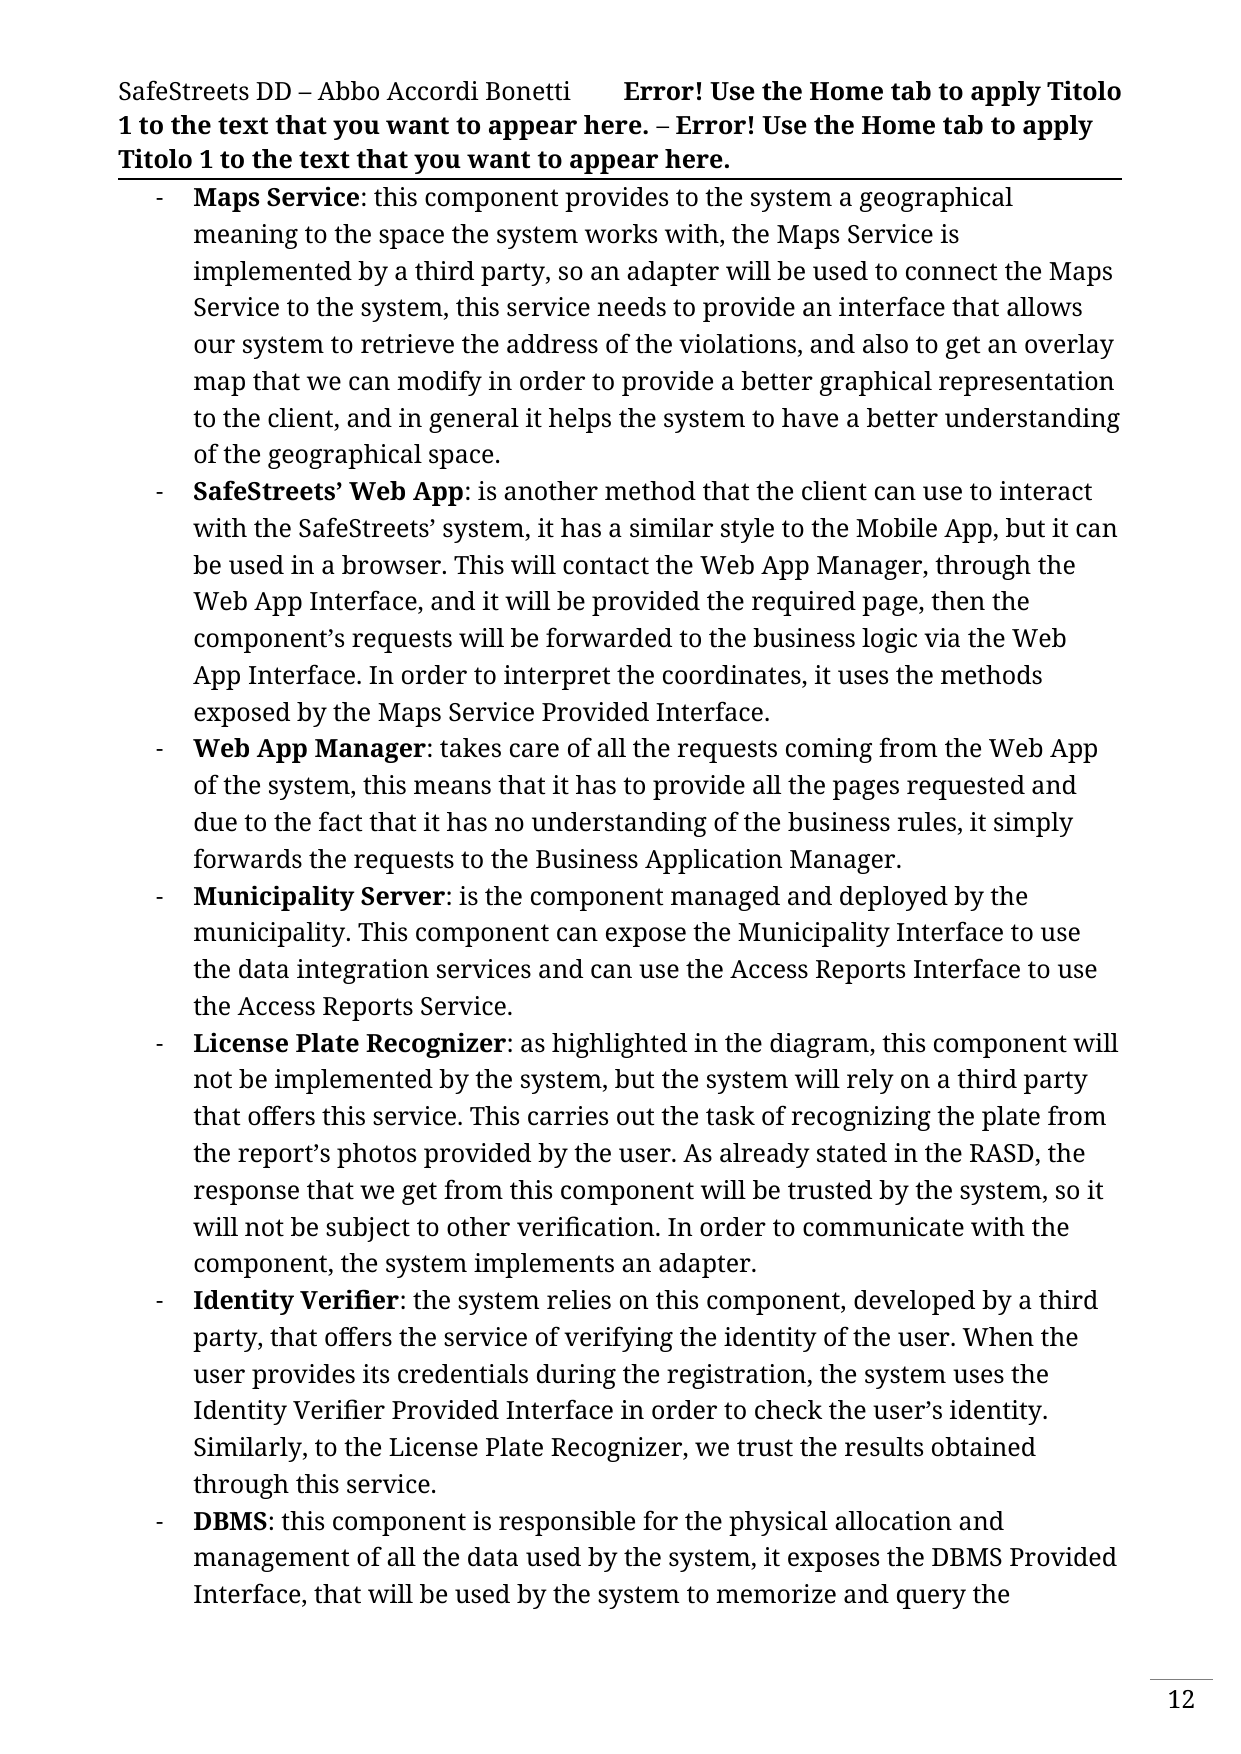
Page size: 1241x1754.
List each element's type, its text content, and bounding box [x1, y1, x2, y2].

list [156, 1503, 1122, 1611]
list SafeStreets’ Web App: is another method that the client can use to interact with the SafeStreets’ system, it has a similar style to the Mobile App, but it can be used in a browser. This will contact the Web App Manager, through the Web App Interface, and it will be provided the required page, then the component’s requests will be forwarded to the business logic via the Web App Interface. In order to interpret the coordinates, it uses the methods exposed by the Maps Service Provided Interface. [156, 474, 1122, 728]
list Maps Service: this component provides to the system a geographical meaning to the space the system works with, the Maps Service is implemented by a third party, so an adapter will be used to connect the Maps Service to the system, this service needs to provide an interface that allows our system to retrieve the address of the violations, and also to get an overlay map that we can modify in order to provide a better graphical representation to the client, and in general it helps the system to have a better understanding of the geographical space. [156, 180, 1122, 471]
list Web App Manager: takes care of all the requests coming from the Web App of the system, this means that it has to provide all the pages requested and due to the fact that it has no understanding of the business rules, it simply forwards the requests to the Business Application Manager. [156, 731, 1122, 876]
list Municipality Server: is the component managed and deployed by the municipality. This component can expose the Municipality Interface to use the data integration services and can use the Access Reports Interface to use the Access Reports Service. [156, 878, 1122, 1023]
list License Plate Recognizer: as highlighted in the diagram, this component will not be implemented by the system, but the system will rely on a third party that offers this service. This carries out the task of recognizing the plate from the report’s photos provided by the user. As already stated in the RASD, the response that we get from this component will be trusted by the system, so it will not be subject to other verification. In order to communicate with the component, the system implements an adapter. [156, 1025, 1122, 1280]
list Identity Verifier: the system relies on this component, developed by a third party, that offers the service of verifying the identity of the user. When the user provides its credentials during the registration, the system uses the Identity Verifier Provided Interface in order to check the user’s identity. Similarly, to the License Plate Recognizer, we trust the results obtained through this service. [156, 1283, 1122, 1501]
